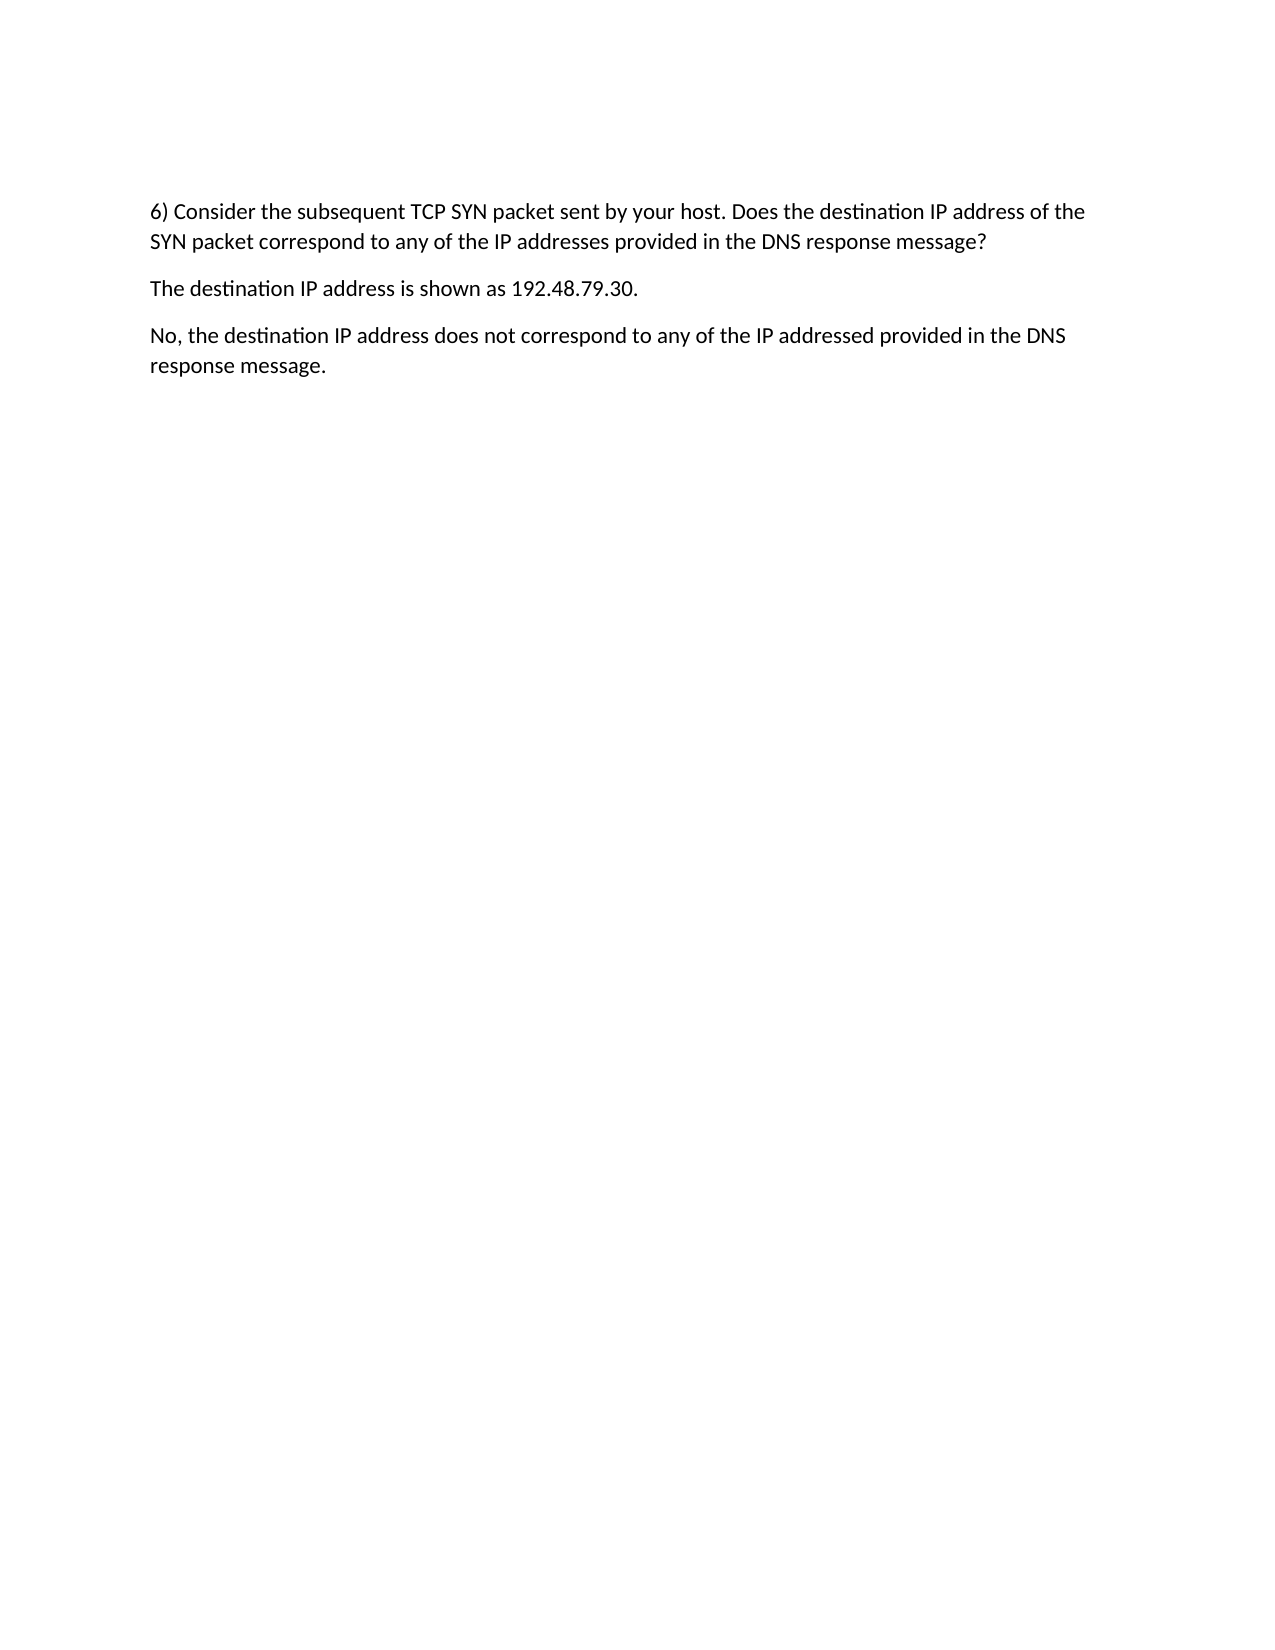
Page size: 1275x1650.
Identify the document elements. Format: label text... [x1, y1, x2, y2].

text The destination IP address is shown as 192.48.79.30. [150, 274, 1125, 302]
text No, the destination IP address does not correspond to any of the IP addressed provided in the DNS response message. [150, 321, 1125, 379]
text 6) Consider the subsequent TCP SYN packet sent by your host. Does the destination IP address of the SYN packet correspond to any of the IP addresses provided in the DNS response message? [150, 197, 1125, 255]
